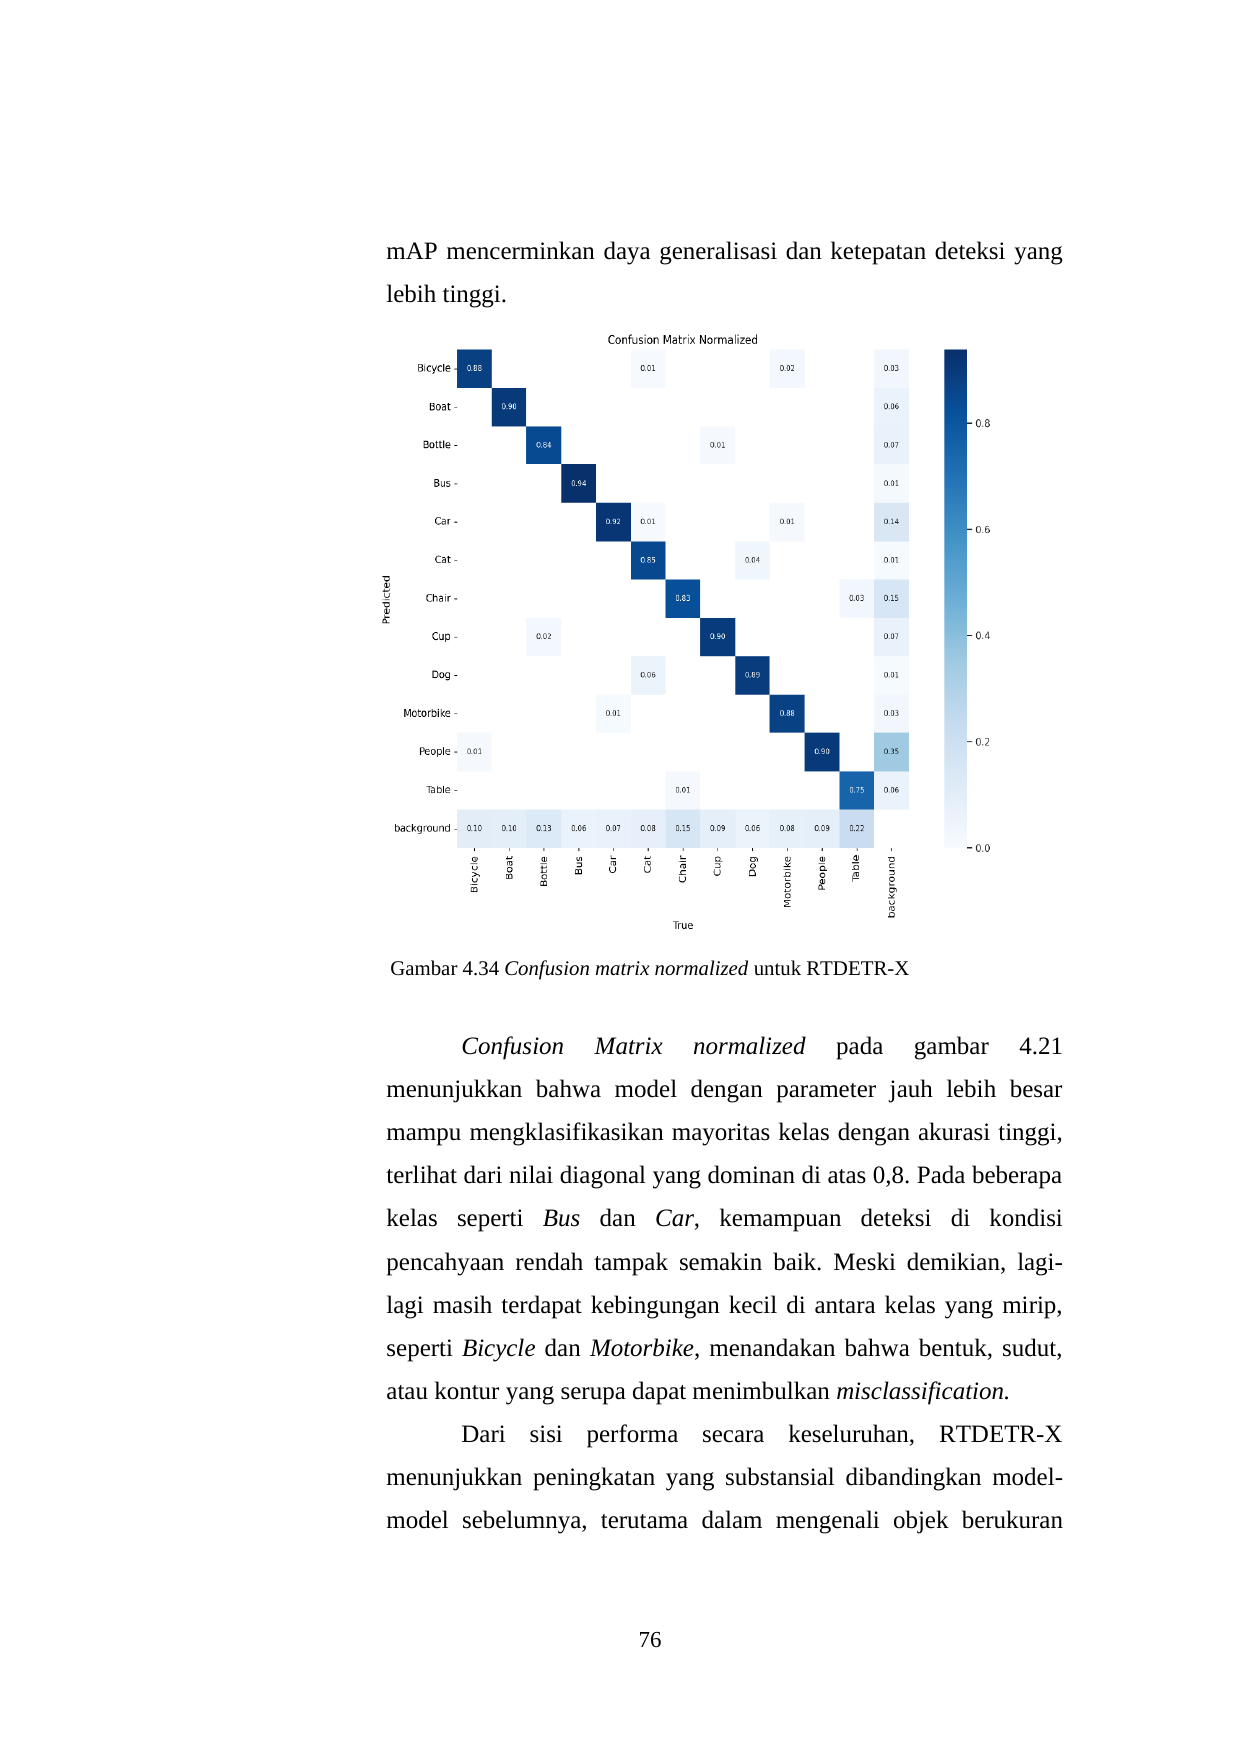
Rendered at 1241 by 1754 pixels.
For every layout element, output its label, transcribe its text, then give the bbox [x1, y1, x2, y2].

text Confusion Matrix normalized pada gambar 4.21 menunjukkan bahwa model dengan parameter jauh lebih besar mampu mengklasifikasikan mayoritas kelas dengan akurasi tinggi, terlihat dari nilai diagonal yang dominan di atas 0,8. Pada beberapa kelas seperti Bus dan Car, kemampuan deteksi di kondisi pencahyaan rendah tampak semakin baik. Meski demikian, lagi-lagi masih terdapat kebingungan kecil di antara kelas yang mirip, seperti Bicycle dan Motorbike, menandakan bahwa bentuk, sudut, atau kontur yang serupa dapat menimbulkan misclassification. [386, 1031, 1063, 1405]
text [386, 1419, 1063, 1534]
picture [311, 322, 1062, 943]
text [386, 236, 1063, 308]
